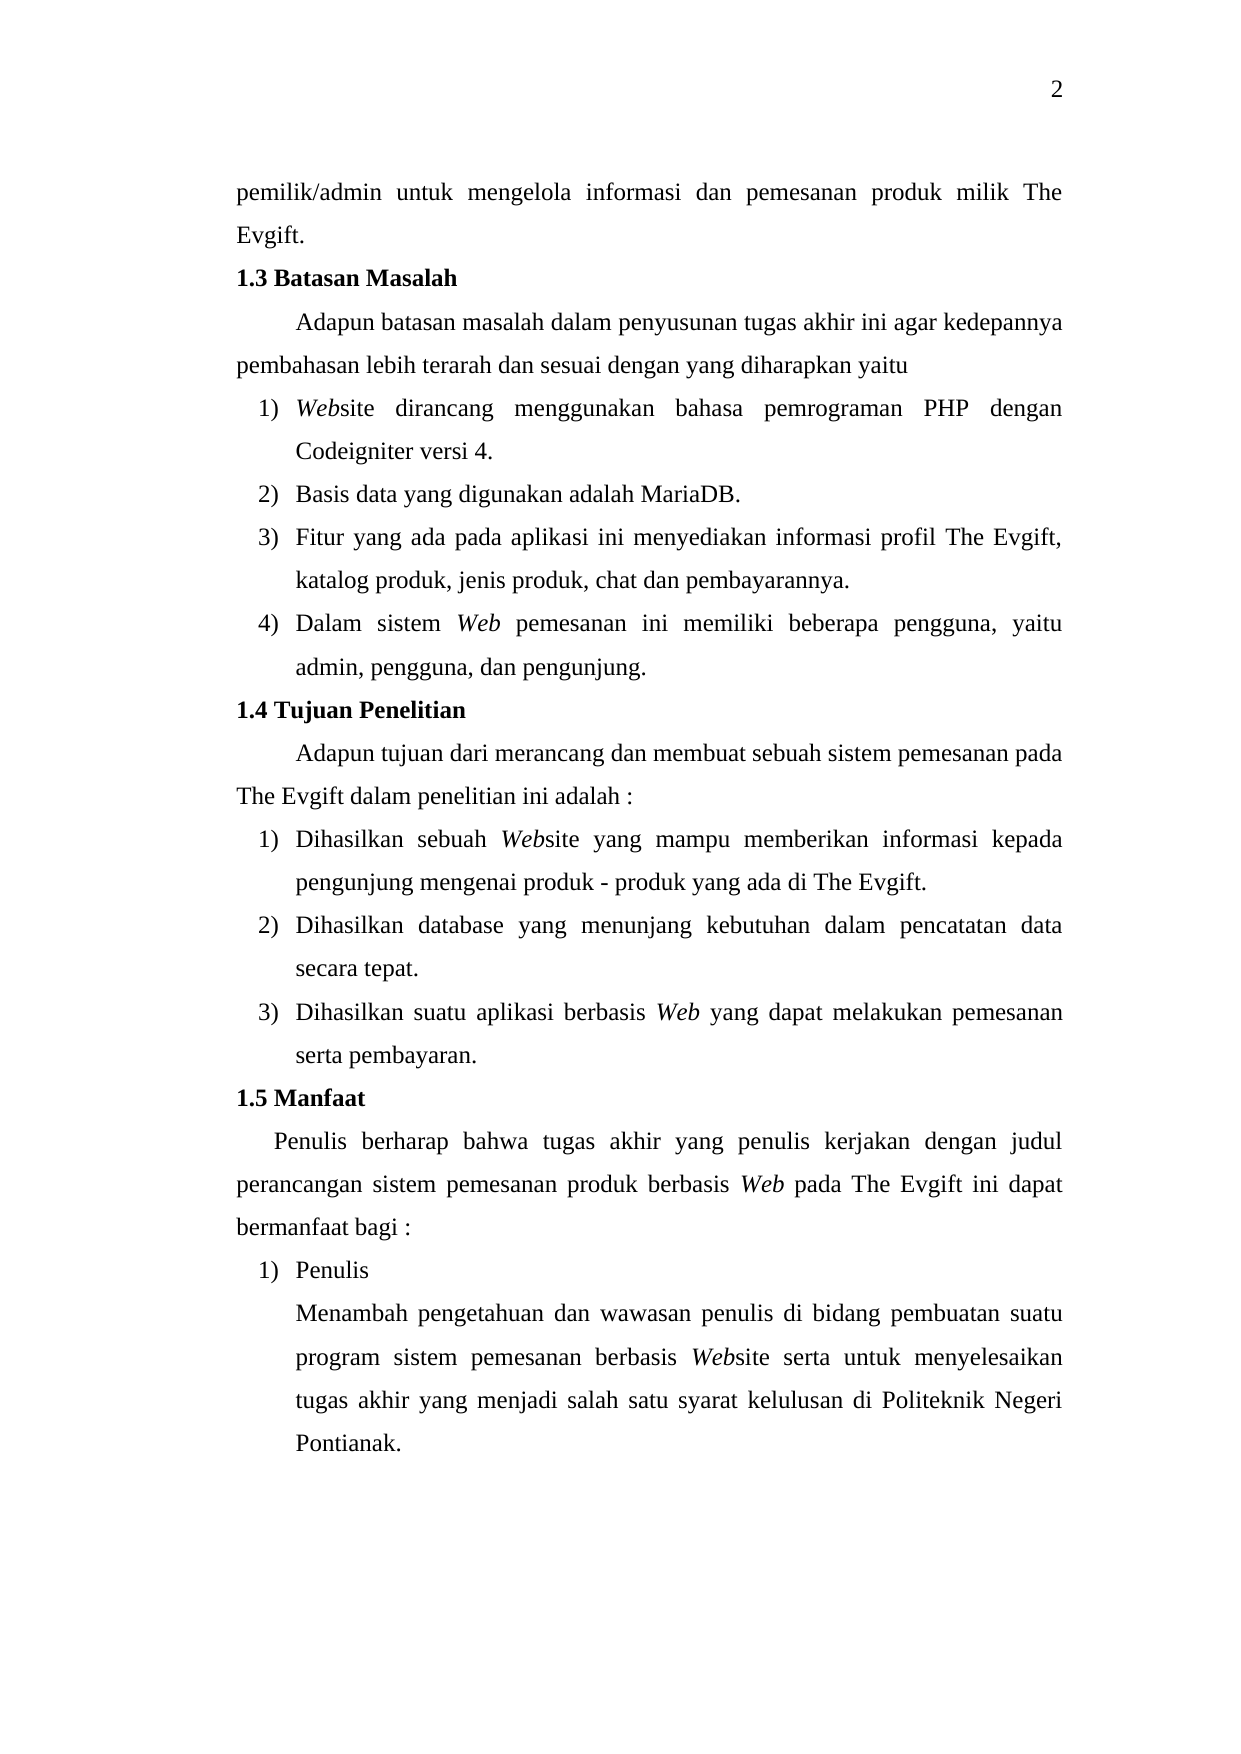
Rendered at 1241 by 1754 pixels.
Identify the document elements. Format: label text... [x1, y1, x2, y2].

text Adapun tujuan dari merancang dan membuat sebuah sistem pemesanan pada The Evgift dalam penelitian ini adalah : [236, 738, 1063, 810]
text Penulis berharap bahwa tugas akhir yang penulis kerjakan dengan judul perancangan sistem pemesanan produk berbasis Web pada The Evgift ini dapat bermanfaat bagi : [236, 1126, 1063, 1241]
list Dihasilkan sebuah Website yang mampu memberikan informasi kepada pengunjung mengenai produk - produk yang ada di The Evgift. [258, 824, 1063, 896]
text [236, 177, 1063, 249]
list Dalam sistem Web pemesanan ini memiliki beberapa pengguna, yaitu admin, pengguna, dan pengunjung. [258, 608, 1063, 680]
text Adapun batasan masalah dalam penyusunan tugas akhir ini agar kedepannya pembahasan lebih terarah dan sesuai dengan yang diharapkan yaitu [236, 307, 1063, 378]
subtitle Tujuan Penelitian [236, 695, 1063, 723]
list Penulis Menambah pengetahuan dan wawasan penulis di bidang pembuatan suatu program sistem pemesanan berbasis Website serta untuk menyelesaikan tugas akhir yang menjadi salah satu syarat kelulusan di Politeknik Negeri Pontianak. [258, 1255, 1063, 1457]
list Fitur yang ada pada aplikasi ini menyediakan informasi profil The Evgift, katalog produk, jenis produk, chat dan pembayarannya. [258, 522, 1063, 594]
subtitle Manfaat [236, 1083, 1063, 1112]
subtitle Batasan Masalah [236, 263, 1063, 292]
list Dihasilkan suatu aplikasi berbasis Web yang dapat melakukan pemesanan serta pembayaran. [258, 997, 1063, 1068]
list Website dirancang menggunakan bahasa pemrograman PHP dengan Codeigniter versi 4. [258, 393, 1063, 465]
list Basis data yang digunakan adalah MariaDB. [258, 479, 1063, 508]
list Dihasilkan database yang menunjang kebutuhan dalam pencatatan data secara tepat. [258, 910, 1063, 982]
